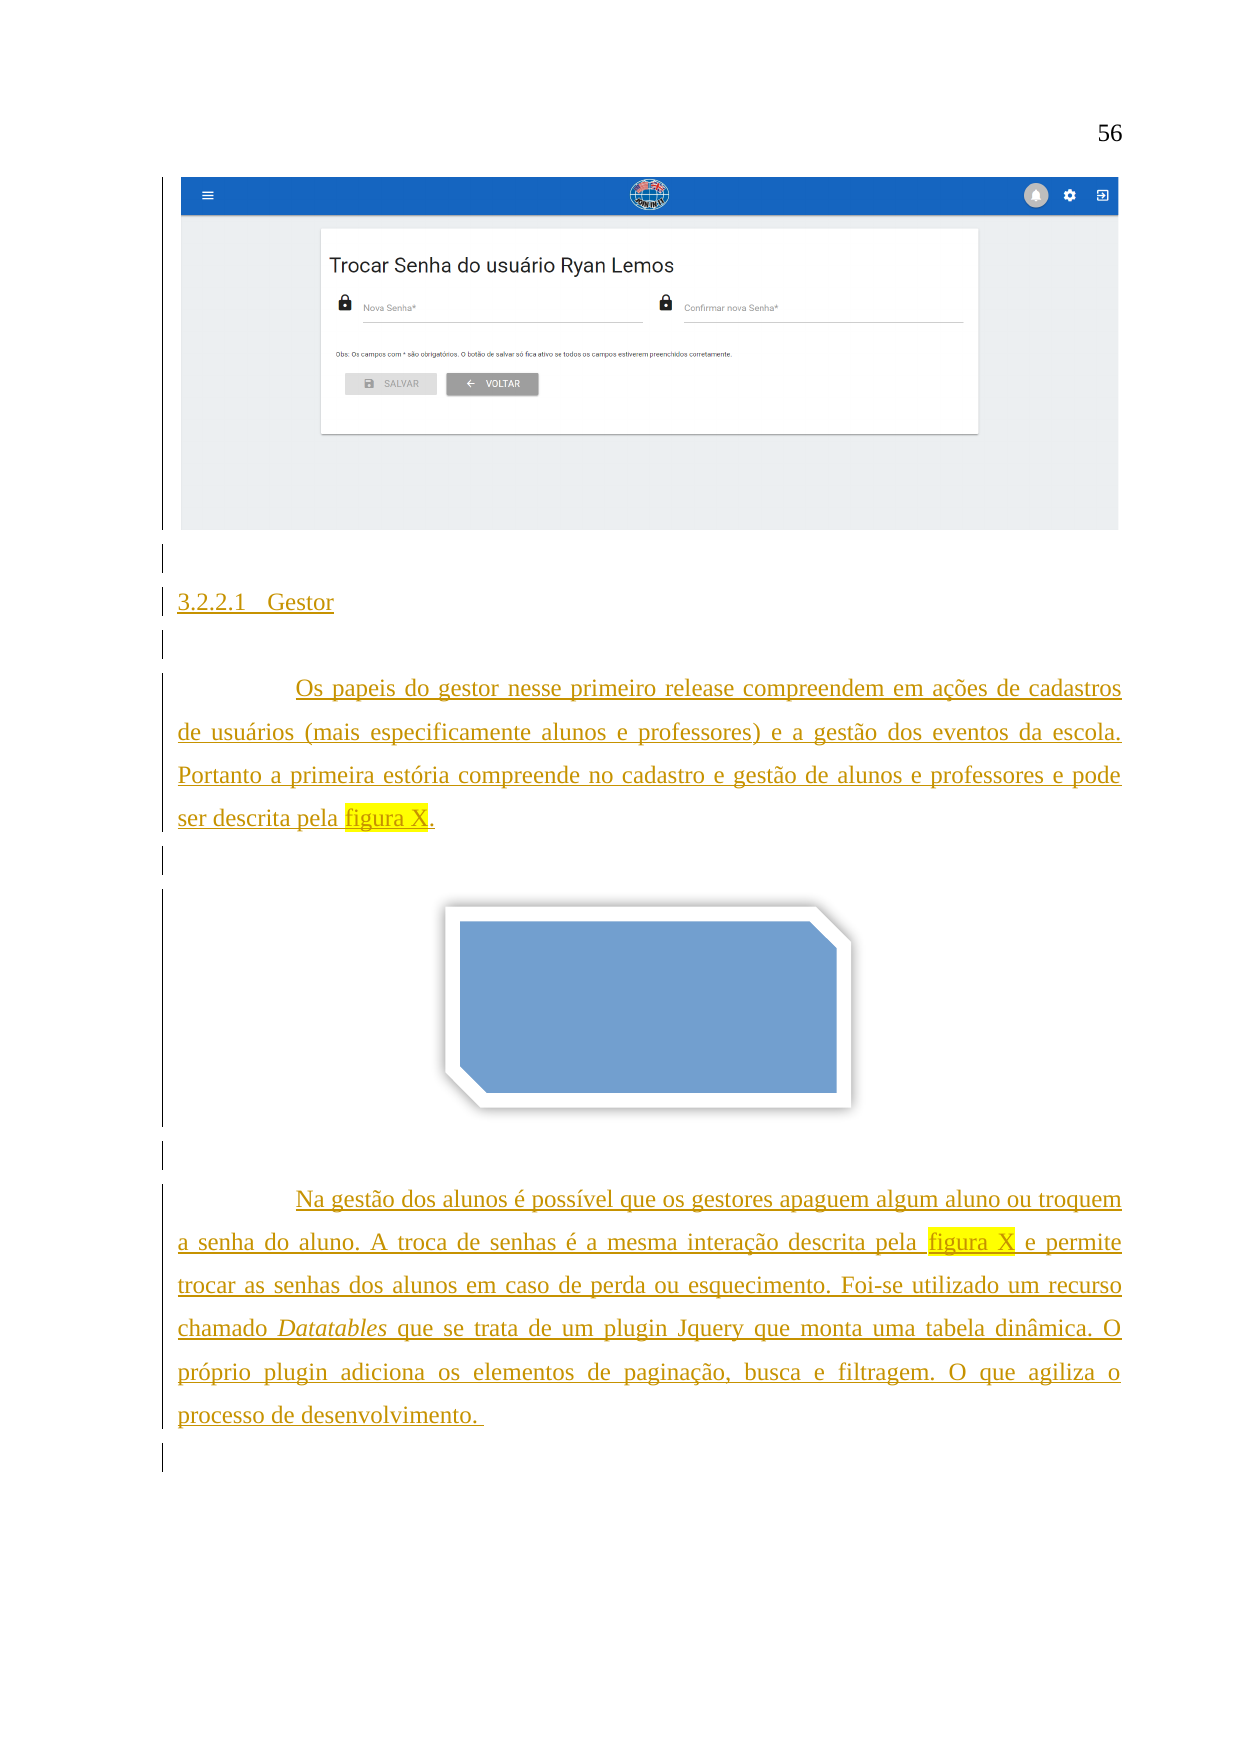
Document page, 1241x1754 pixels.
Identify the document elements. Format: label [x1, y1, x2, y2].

picture [181, 177, 1119, 530]
